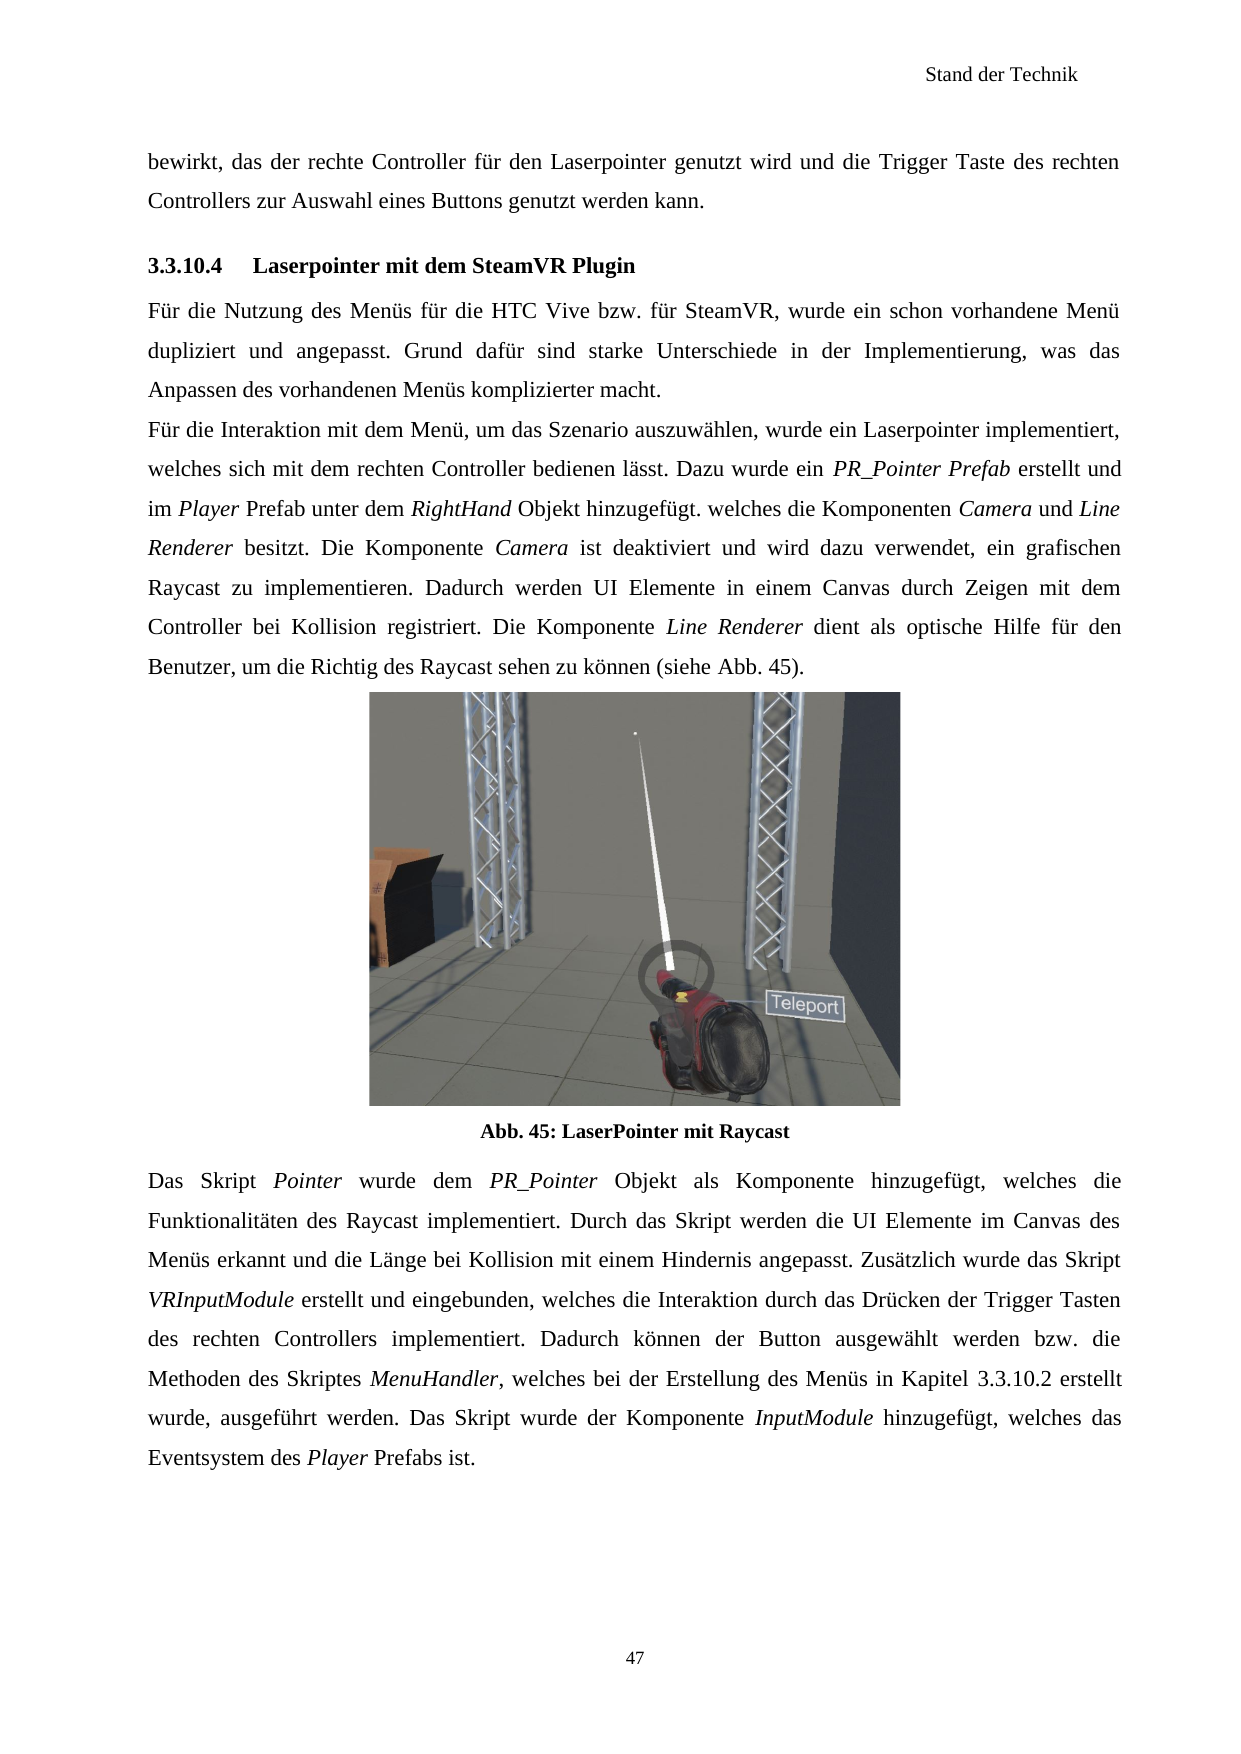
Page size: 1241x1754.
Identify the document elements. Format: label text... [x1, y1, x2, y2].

text Abb. 45: LaserPointer mit Raycast [148, 1118, 1122, 1143]
text Für die Nutzung des Menüs für die HTC Vive bzw. für SteamVR, wurde ein schon vorhandene Menü dupliziert und angepasst. Grund dafür sind starke Unterschiede in der Implementierung, was das Anpassen des vorhandenen Menüs komplizierter macht. [148, 297, 1122, 403]
subtitle Laserpointer mit dem SteamVR Plugin [148, 252, 1122, 278]
text Für die Interaktion mit dem Menü, um das Szenario auszuwählen, wurde ein Laserpointer implementiert, welches sich mit dem rechten Controller bedienen lässt. Dazu wurde ein PR_Pointer Prefab erstellt und im Player Prefab unter dem RightHand Objekt hinzugefügt. welches die Komponenten Camera und Line Renderer besitzt. Die Komponente Camera ist deaktiviert und wird dazu verwendet, ein grafischen Raycast zu implementieren. Dadurch werden UI Elemente in einem Canvas durch Zeigen mit dem Controller bei Kollision registriert. Die Komponente Line Renderer dient als optische Hilfe für den Benutzer, um die Richtig des Raycast sehen zu können (siehe Abb. 45). [148, 416, 1122, 679]
text Das Skript Pointer wurde dem PR_Pointer Objekt als Komponente hinzugefügt, welches die Funktionalitäten des Raycast implementiert. Durch das Skript werden die UI Elemente im Canvas des Menüs erkannt und die Länge bei Kollision mit einem Hindernis angepasst. Zusätzlich wurde das Skript VRInputModule erstellt und eingebunden, welches die Interaktion durch das Drücken der Trigger Tasten des rechten Controllers implementiert. Dadurch können der Button ausgewählt werden bzw. die Methoden des Skriptes MenuHandler, welches bei der Erstellung des Menüs in Kapitel 3.3.10.2 erstellt wurde, ausgeführt werden. Das Skript wurde der Komponente InputModule hinzugefügt, welches das Eventsystem des Player Prefabs ist. [148, 1168, 1122, 1470]
picture [369, 692, 901, 1106]
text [148, 148, 1122, 213]
